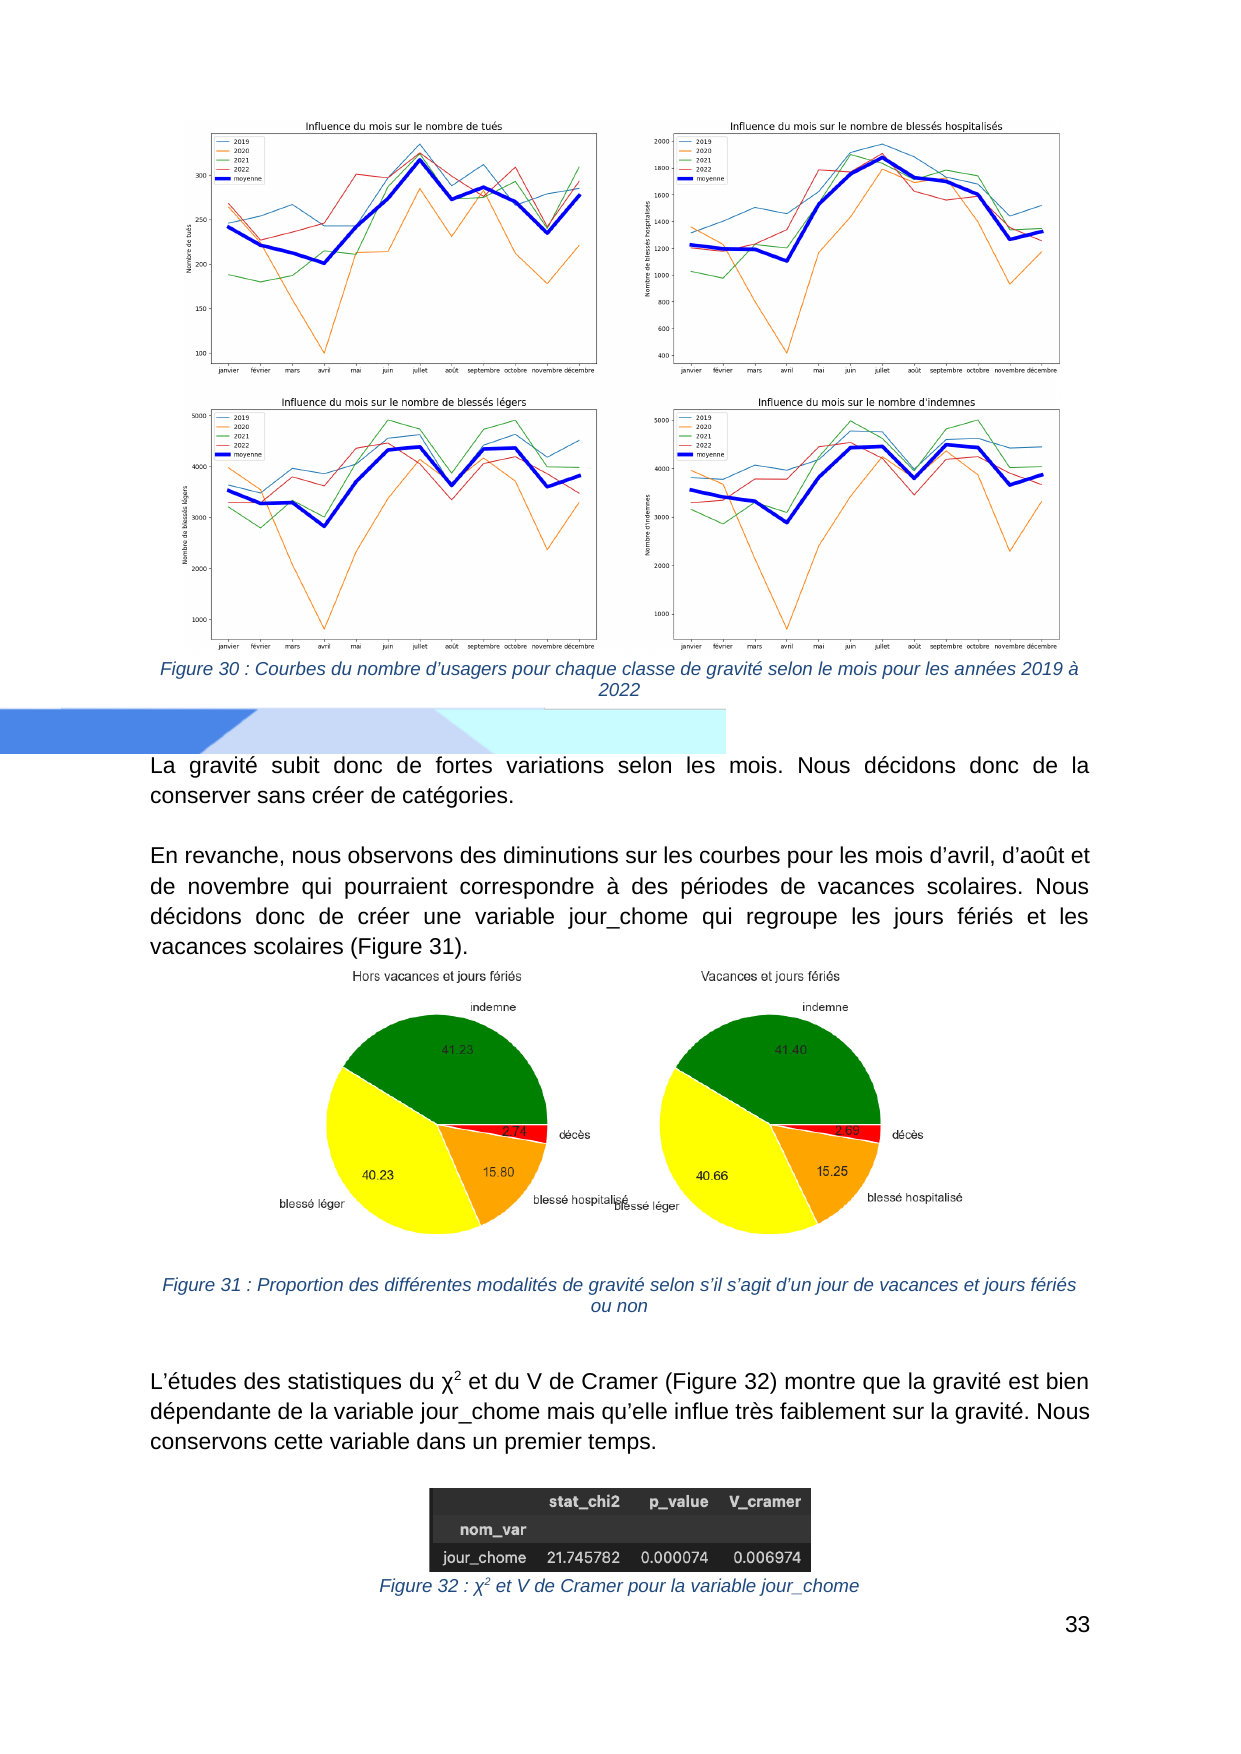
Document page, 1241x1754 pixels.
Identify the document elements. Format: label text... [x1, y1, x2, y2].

picture [271, 963, 969, 1270]
text Figure 32 : χ2 et V de Cramer pour la variable jour_chome [150, 1575, 1090, 1597]
text En revanche, nous observons des diminutions sur les courbes pour les mois d’avril, d’août et de novembre qui pourraient correspondre à des périodes de vacances scolaires. Nous décidons donc de créer une variable jour_chome qui regroupe les jours fériés et les vacances scolaires (Figure 31). [150, 842, 1090, 959]
text Figure 30 : Courbes du nombre d’usagers pour chaque classe de gravité selon le mois pour les années 2019 à 2022 [150, 658, 1090, 701]
picture [178, 118, 1063, 654]
text L’études des statistiques du χ2 et du V de Cramer (Figure 32) montre que la gravité est bien dépendante de la variable jour_chome mais qu’elle influe très faiblement sur la gravité. Nous conservons cette variable dans un premier temps. [150, 1368, 1090, 1454]
text La gravité subit donc de fortes variations selon les mois. Nous décidons donc de la conserver sans créer de catégories. [150, 752, 1090, 808]
picture [429, 1488, 811, 1572]
text Figure 31 : Proportion des différentes modalités de gravité selon s’il s’agit d’un jour de vacances et jours fériés ou non [150, 1274, 1090, 1317]
picture [0, 709, 725, 754]
